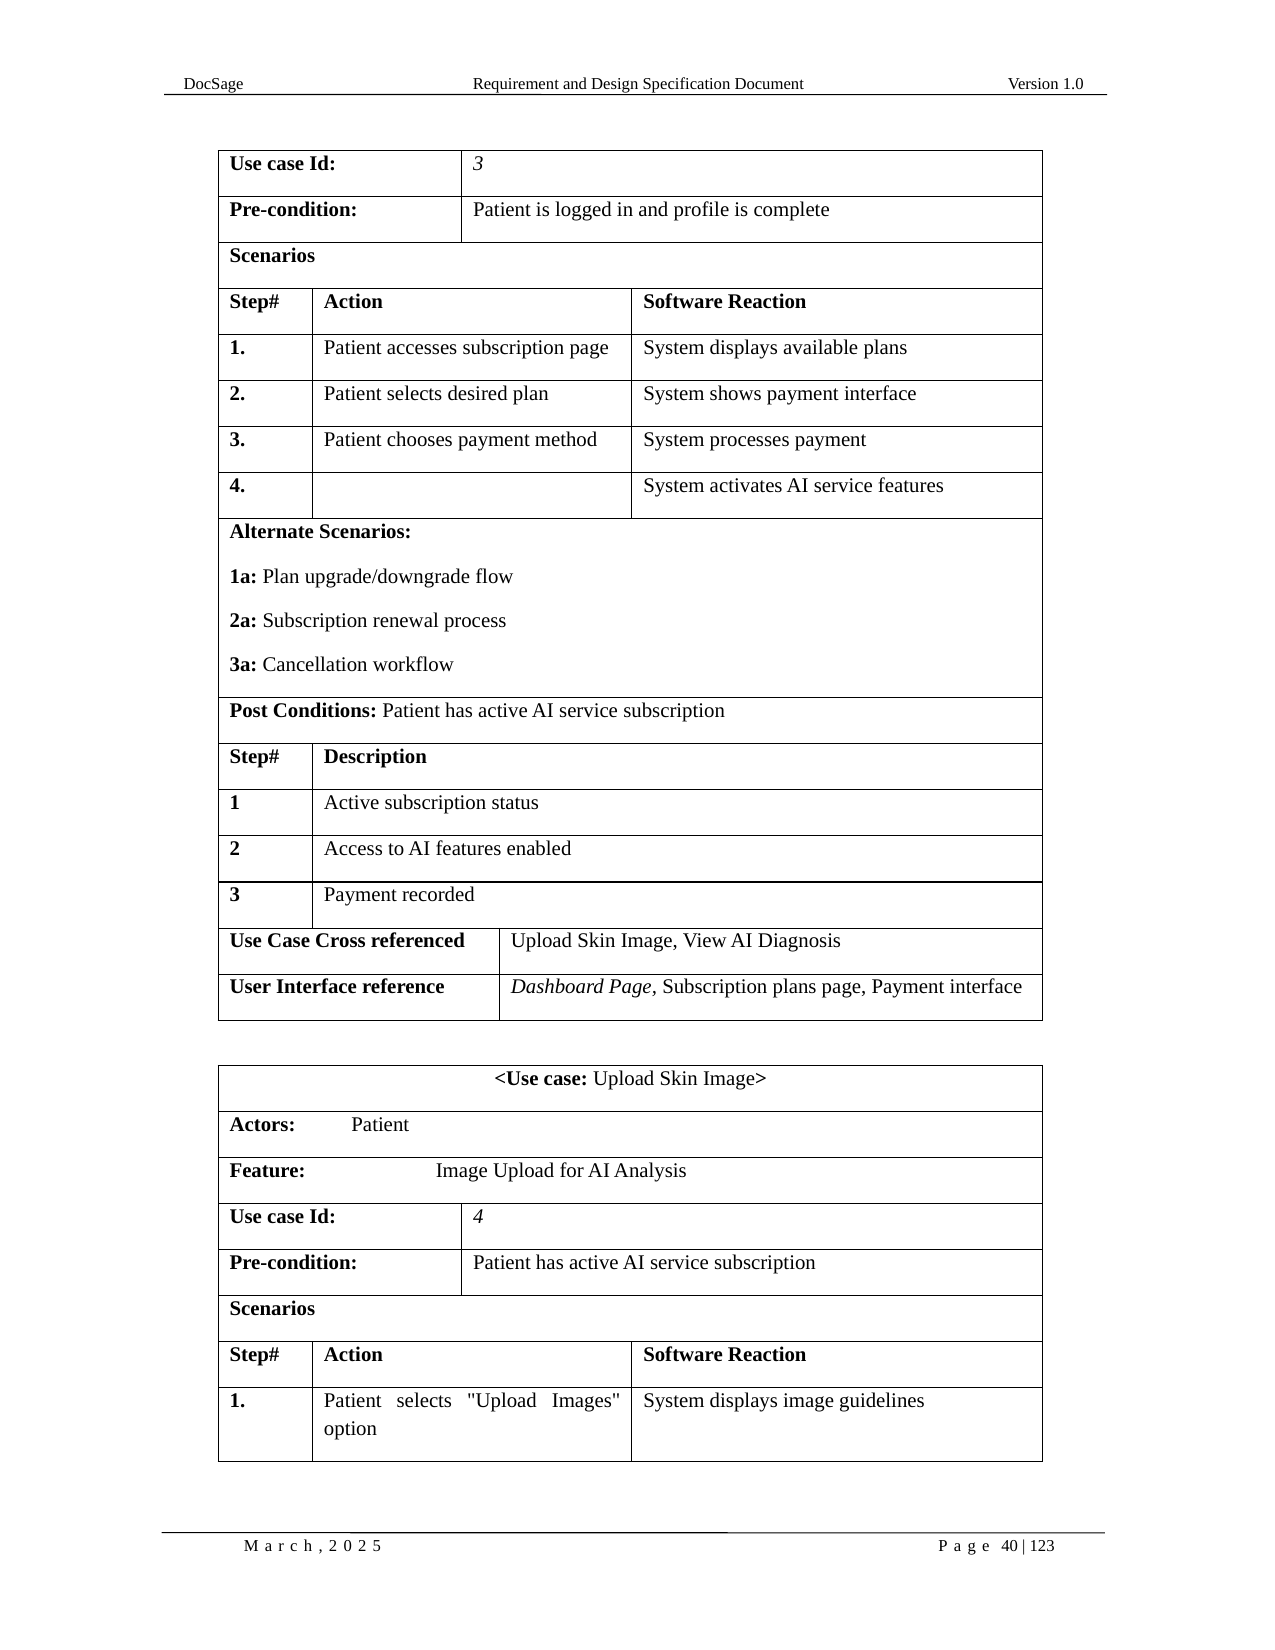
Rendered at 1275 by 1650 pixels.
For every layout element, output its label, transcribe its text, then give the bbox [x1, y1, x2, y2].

table_cell [313, 473, 631, 518]
table_cell 2. [219, 381, 312, 426]
table_cell System displays available plans [632, 335, 1042, 380]
table_cell Step# [219, 744, 312, 789]
table_cell 3 [462, 151, 1042, 196]
table_cell Access to AI features enabled [313, 836, 1042, 881]
table_cell Alternate Scenarios: 1a: Plan upgrade/downgrade flow 2a: Subscription renewal process 3a: Cancellation workflow [219, 519, 1042, 697]
table_cell Step# [219, 1342, 312, 1387]
table_cell 2 [219, 836, 312, 881]
table_cell Pre-condition: [219, 1250, 461, 1295]
table_cell Pre-condition: [219, 197, 461, 242]
table_cell Use Case Cross referenced [219, 929, 499, 973]
table_cell Scenarios [219, 1296, 1042, 1341]
table_cell 3 [219, 883, 312, 927]
table_cell Description [313, 744, 1042, 789]
table_cell Patient has active AI service subscription [462, 1250, 1042, 1295]
table_cell User Interface reference [219, 975, 499, 1019]
table_cell Actors: Patient [219, 1112, 1042, 1157]
table_cell Upload Skin Image, View AI Diagnosis [500, 929, 1042, 973]
table_cell System shows payment interface [632, 381, 1042, 426]
table_cell 1. [219, 335, 312, 380]
table_cell 1 [219, 790, 312, 835]
table_cell System activates AI service features [632, 473, 1042, 518]
table_cell System processes payment [632, 427, 1042, 472]
table_cell Use case Id: [219, 151, 461, 196]
table_cell Patient accesses subscription page [313, 335, 631, 380]
table_cell Patient selects "Upload Images" option [313, 1388, 631, 1461]
table_cell Patient chooses payment method [313, 427, 631, 472]
table_cell Patient is logged in and profile is complete [462, 197, 1042, 242]
table_cell Use case Id: [219, 1204, 461, 1249]
table_cell Step# [219, 289, 312, 334]
table_cell Payment recorded [313, 883, 1042, 927]
table_cell Patient selects desired plan [313, 381, 631, 426]
table_cell Dashboard Page, Subscription plans page, Payment interface [500, 975, 1042, 1019]
table_cell 4 [462, 1204, 1042, 1249]
table_cell 1. [219, 1388, 312, 1461]
table_header <Use case: Upload Skin Image> [219, 1066, 1042, 1111]
table_cell 3. [219, 427, 312, 472]
table_cell Software Reaction [632, 1342, 1042, 1387]
table_cell Software Reaction [632, 289, 1042, 334]
table_cell Post Conditions: Patient has active AI service subscription [219, 698, 1042, 743]
table_cell Active subscription status [313, 790, 1042, 835]
table_cell Action [313, 1342, 631, 1387]
table_cell 4. [219, 473, 312, 518]
table_cell Action [313, 289, 631, 334]
table_cell Feature: Image Upload for AI Analysis [219, 1158, 1042, 1203]
table_cell Scenarios [219, 243, 1042, 288]
table_cell System displays image guidelines [632, 1388, 1042, 1461]
